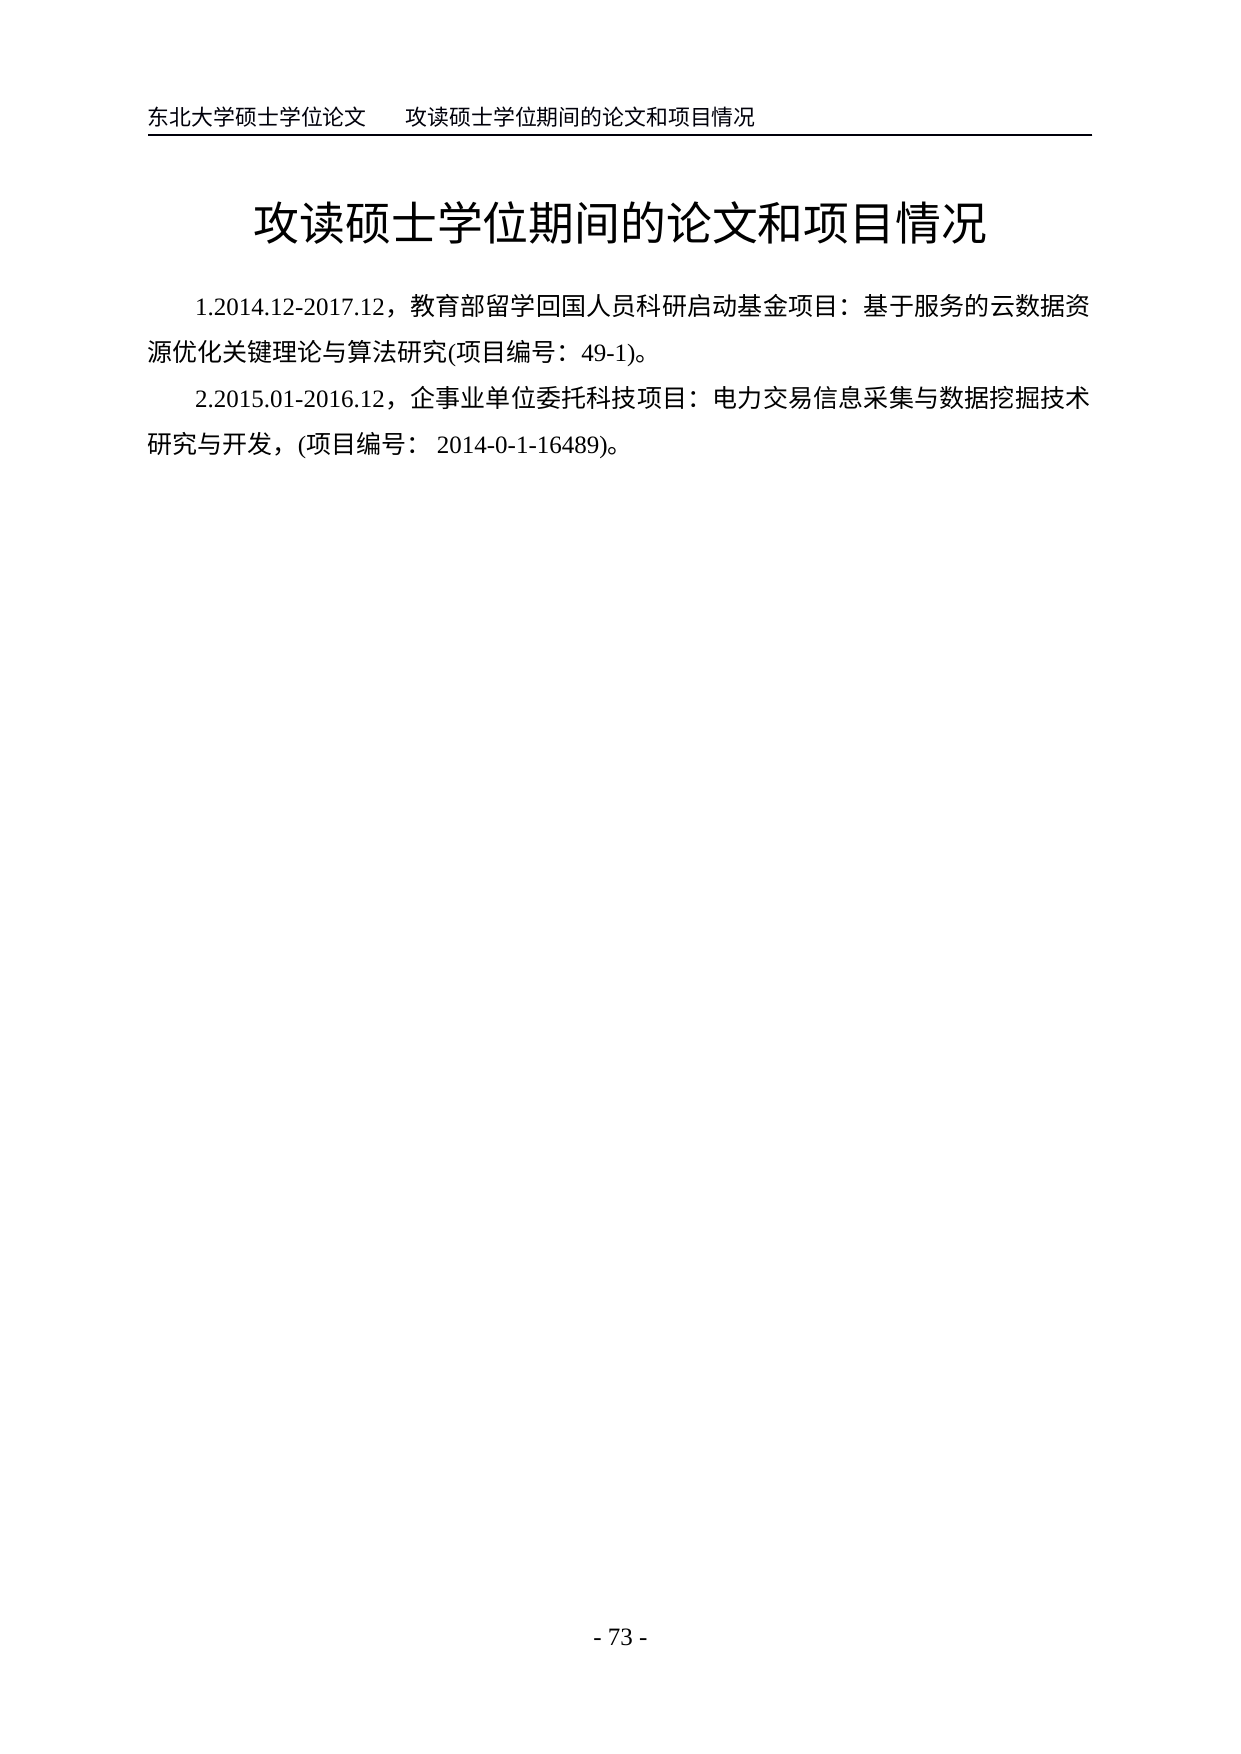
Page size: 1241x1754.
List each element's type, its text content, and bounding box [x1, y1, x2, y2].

text 2.2015.01-2016.12，企事业单位委托科技项目：电力交易信息采集与数据挖掘技术研究与开发，(项目编号： 2014-0-1-16489)。 [148, 371, 1092, 462]
text 1.2014.12-2017.12，教育部留学回国人员科研启动基金项目：基于服务的云数据资源优化关键理论与算法研究(项目编号：49-1)。 [148, 279, 1092, 371]
text 攻读硕士学位期间的论文和项目情况 [148, 187, 1092, 254]
